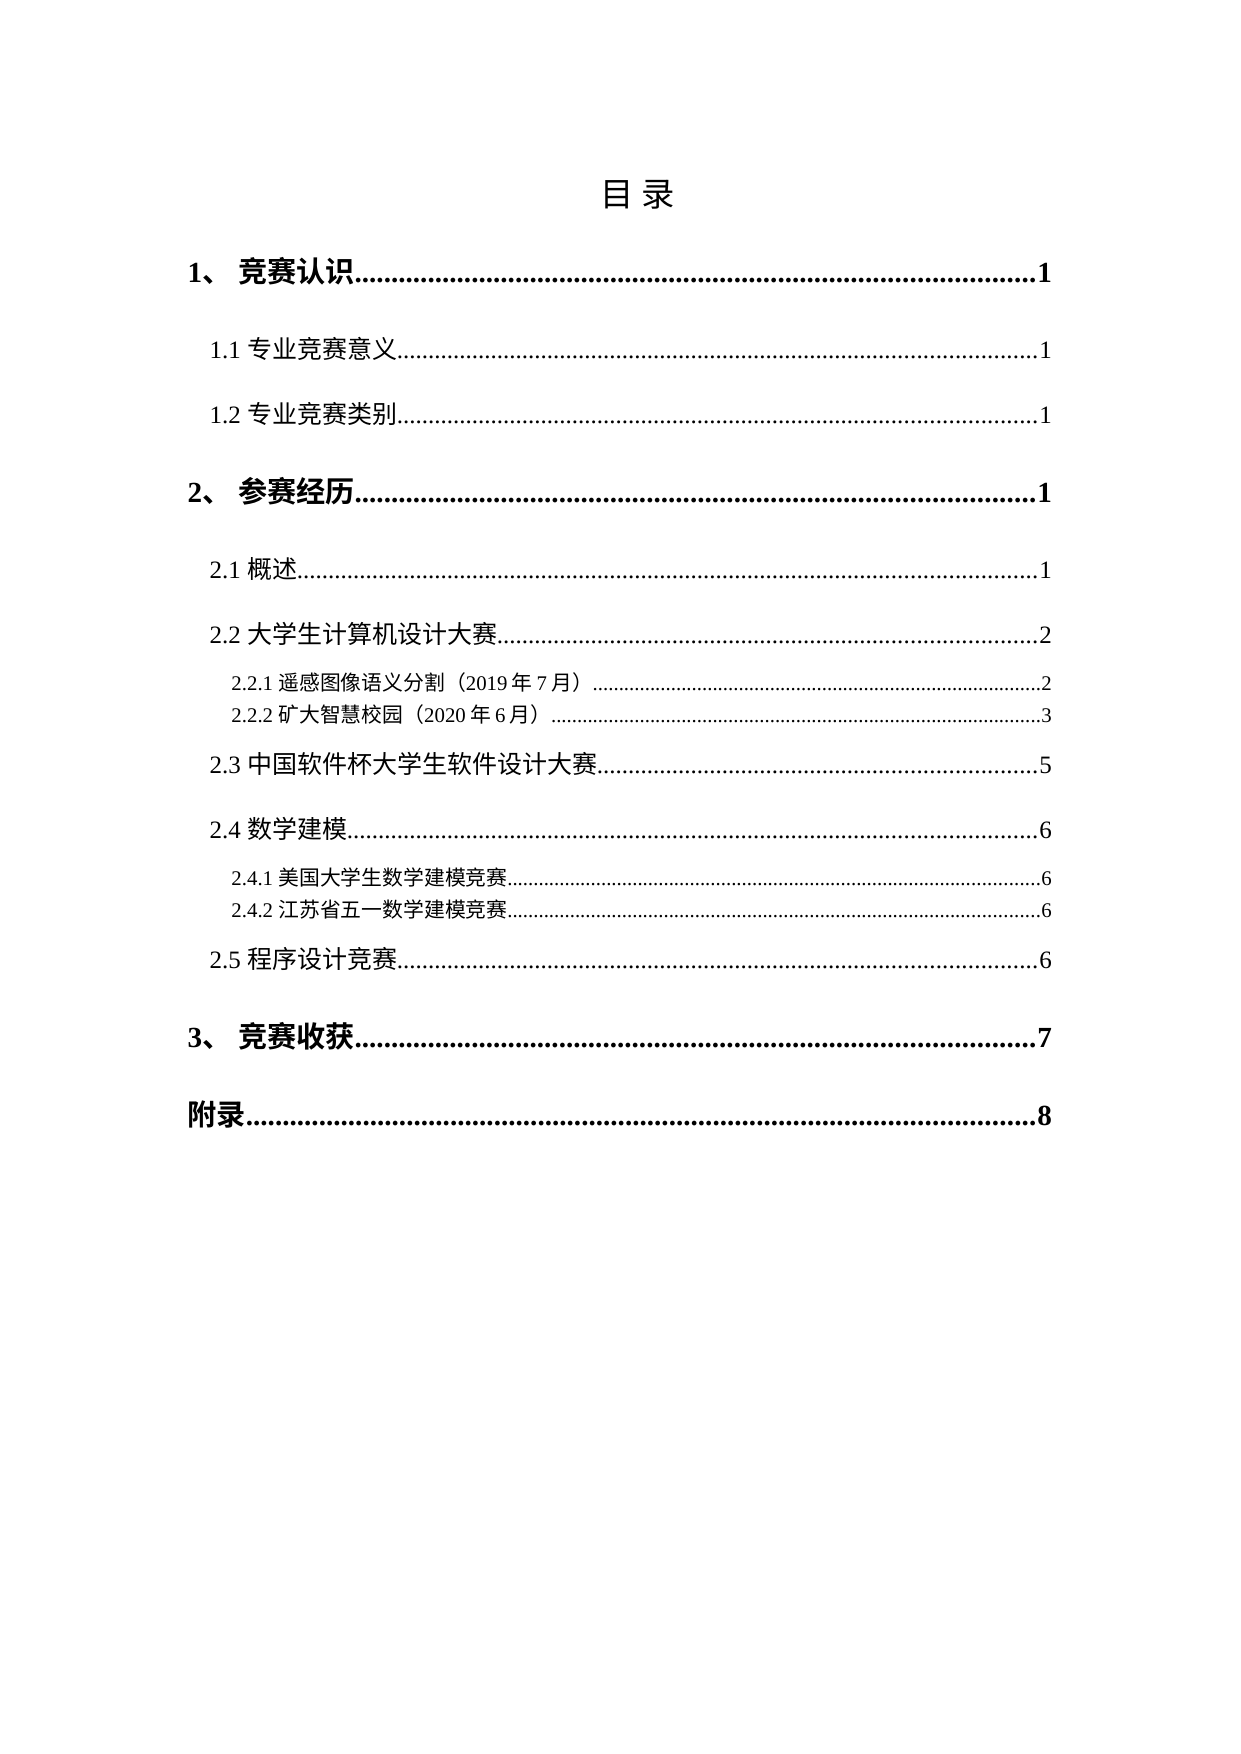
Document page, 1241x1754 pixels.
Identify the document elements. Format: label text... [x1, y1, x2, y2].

text 2.4.2 江苏省五一数学建模竞赛 6 [231, 892, 1053, 925]
text 2、 参赛经历 1 [187, 457, 1053, 522]
text 附录 8 [187, 1080, 1053, 1145]
text 2.5 程序设计竞赛 6 [209, 925, 1053, 990]
text 2.4 数学建模 6 [209, 795, 1053, 860]
text 3、 竞赛收获 7 [187, 1002, 1053, 1067]
text 2.2.1 遥感图像语义分割（2019年7月） 2 [231, 665, 1053, 697]
text 2.1 概述 1 [209, 535, 1053, 600]
text 2.4.1 美国大学生数学建模竞赛 6 [231, 860, 1053, 892]
text 2.2 大学生计算机设计大赛 2 [209, 600, 1053, 665]
text 目 录 [187, 160, 1053, 225]
text 1.2 专业竞赛类别 1 [209, 380, 1053, 445]
text 1.1 专业竞赛意义 1 [209, 315, 1053, 380]
text 1、 竞赛认识 1 [187, 237, 1053, 302]
text 2.2.2 矿大智慧校园（2020年6月） 3 [231, 697, 1053, 730]
text 2.3 中国软件杯大学生软件设计大赛 5 [209, 730, 1053, 795]
